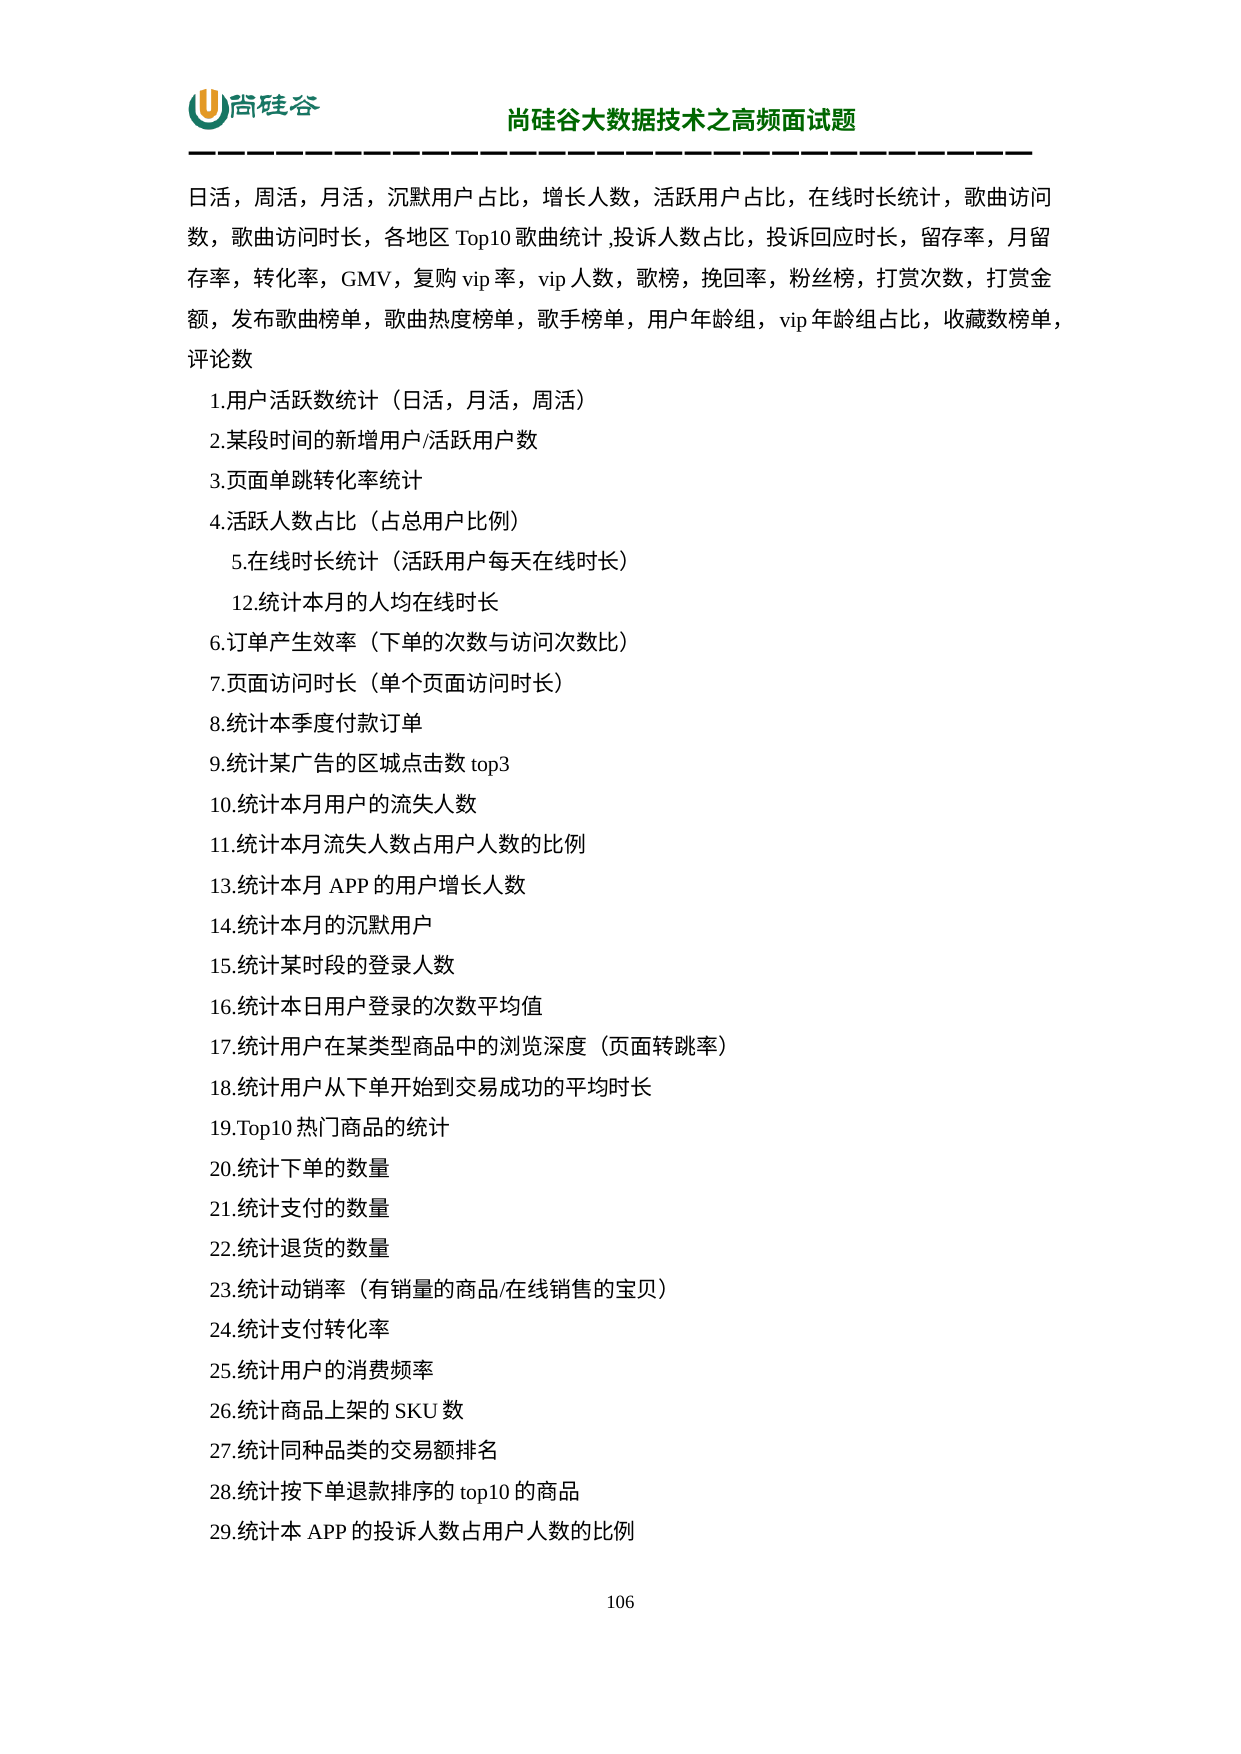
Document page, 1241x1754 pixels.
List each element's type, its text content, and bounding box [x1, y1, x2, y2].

text 7.页面访问时长（单个页面访问时长） [187, 665, 1053, 698]
text 16.统计本日用户登录的次数平均值 [187, 988, 1053, 1021]
text 1.用户活跃数统计（日活，月活，周活） [187, 382, 1053, 415]
text 2.某段时间的新增用户/活跃用户数 [187, 423, 1053, 455]
text 20.统计下单的数量 [187, 1150, 1053, 1183]
text 26.统计商品上架的SKU数 [187, 1393, 1053, 1425]
text 22.统计退货的数量 [187, 1231, 1053, 1263]
text 12.统计本月的人均在线时长 [187, 584, 1053, 617]
text 10.统计本月用户的流失人数 [187, 786, 1053, 819]
text 14.统计本月的沉默用户 [187, 908, 1053, 940]
text 11.统计本月流失人数占用户人数的比例 [187, 827, 1053, 859]
text 5.在线时长统计（活跃用户每天在线时长） [187, 544, 1053, 576]
text 27.统计同种品类的交易额排名 [187, 1433, 1053, 1466]
text 9.统计某广告的区城点击数top3 [187, 746, 1053, 778]
text 17.统计用户在某类型商品中的浏览深度（页面转跳率） [187, 1029, 1053, 1061]
text 19.Top10热门商品的统计 [187, 1110, 1053, 1142]
text 3.页面单跳转化率统计 [187, 463, 1053, 496]
text 28.统计按下单退款排序的top10的商品 [187, 1473, 1053, 1506]
text 23.统计动销率（有销量的商品/在线销售的宝贝） [187, 1271, 1053, 1304]
text 15.统计某时段的登录人数 [187, 948, 1053, 981]
text 13.统计本月APP的用户增长人数 [187, 867, 1053, 900]
text 21.统计支付的数量 [187, 1191, 1053, 1223]
text 25.统计用户的消费频率 [187, 1352, 1053, 1385]
text 24.统计支付转化率 [187, 1312, 1053, 1344]
text 29.统计本APP的投诉人数占用户人数的比例 [187, 1514, 1053, 1546]
text 日活，周活，月活，沉默用户占比，增长人数，活跃用户占比，在线时长统计，歌曲访问数，歌曲访问时长，各地区Top10歌曲统计 ,投诉人数占比，投诉回应时长，留存率，月留存率，转化率，GMV，复购vip率，vip人数，歌榜，挽回率，粉丝榜，打赏次数，打赏金额，发布歌曲榜单，歌曲热度榜单，歌手榜单，用户年龄组，vip年龄组占比，收藏数榜单，评论数 [187, 179, 1053, 374]
text 6.订单产生效率（下单的次数与访问次数比） [187, 625, 1053, 657]
text 8.统计本季度付款订单 [187, 706, 1053, 738]
text 4.活跃人数占比（占总用户比例） [187, 503, 1053, 536]
text 18.统计用户从下单开始到交易成功的平均时长 [187, 1069, 1053, 1102]
